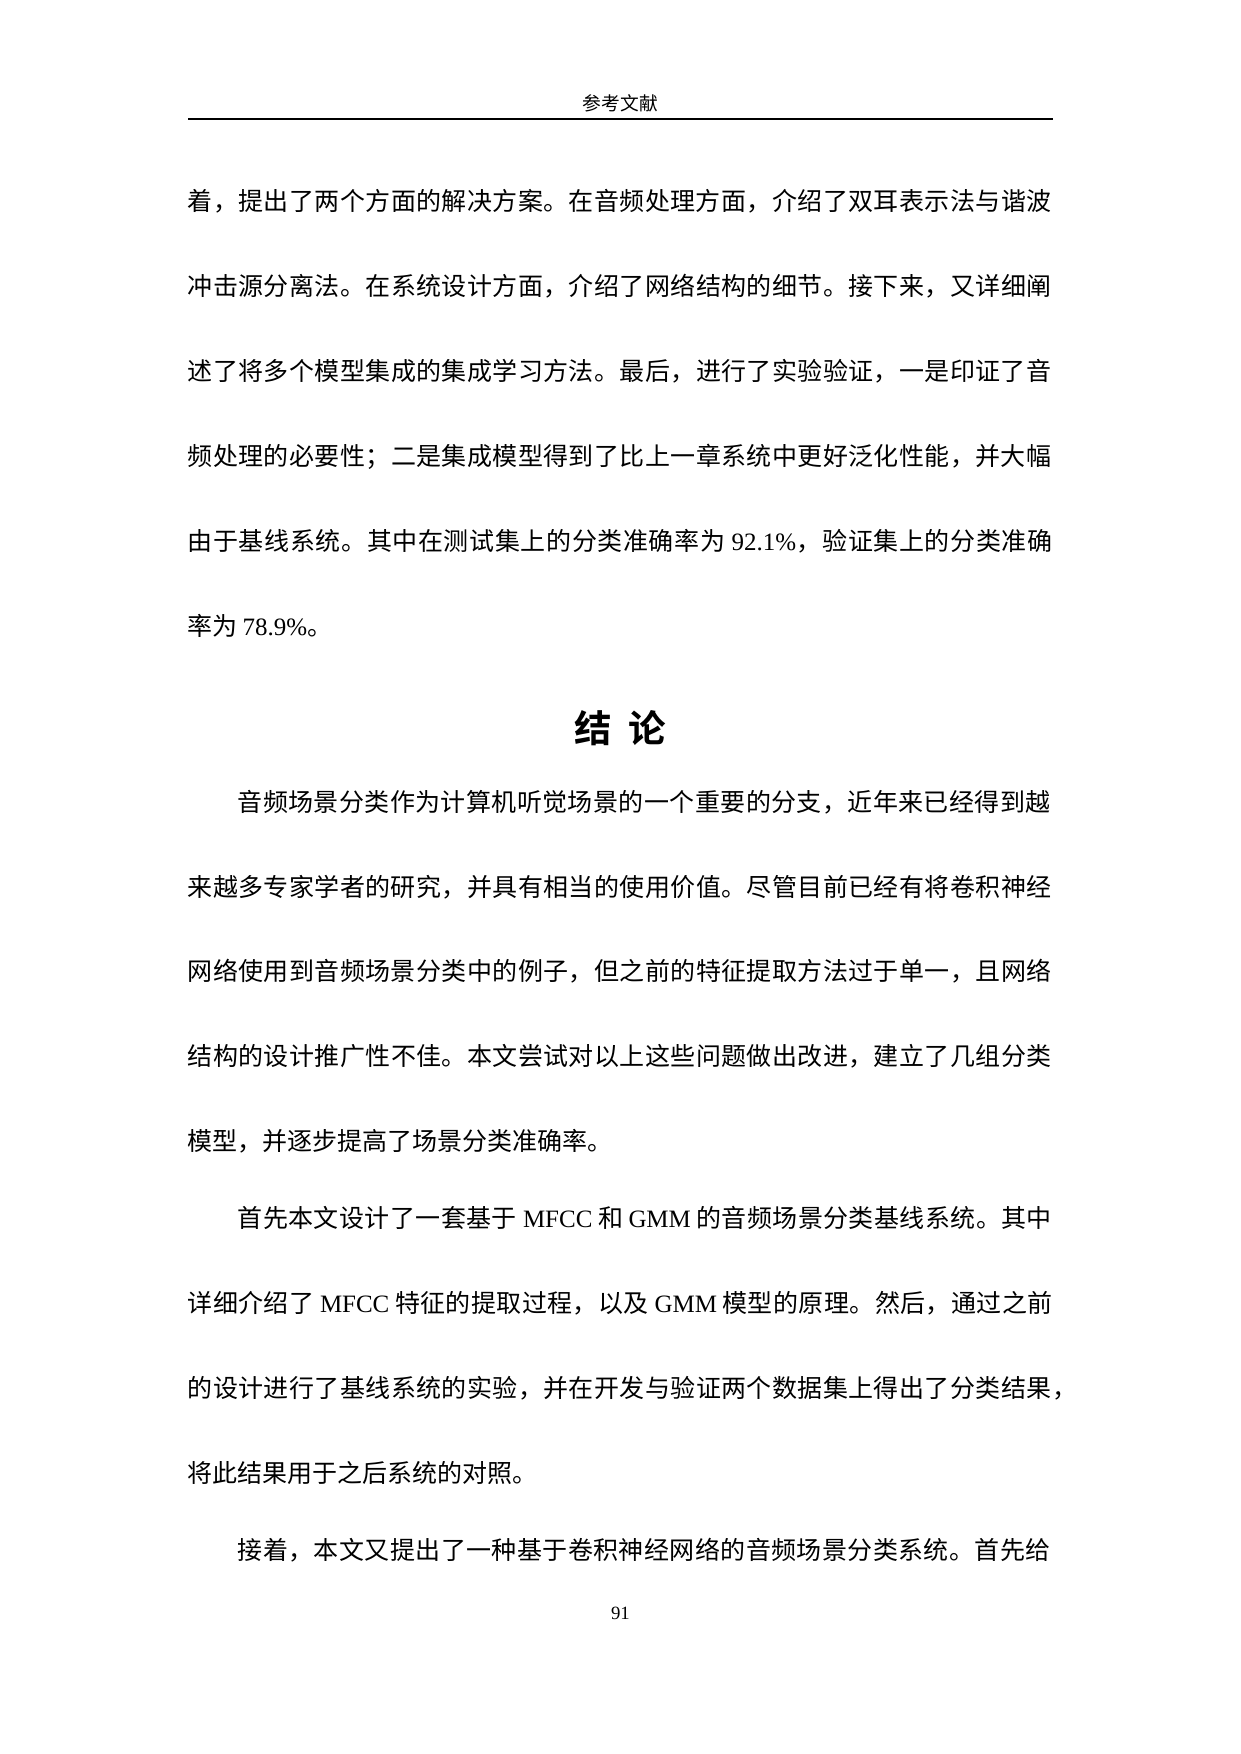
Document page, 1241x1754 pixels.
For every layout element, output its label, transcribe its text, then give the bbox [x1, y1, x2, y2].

subtitle 结 论 [187, 692, 1053, 760]
text 首先本文设计了一套基于MFCC和GMM的音频场景分类基线系统。其中详细介绍了MFCC特征的提取过程，以及GMM模型的原理。然后，通过之前的设计进行了基线系统的实验，并在开发与验证两个数据集上得出了分类结果，将此结果用于之后系统的对照。 [187, 1183, 1053, 1505]
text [187, 1514, 1053, 1582]
text 音频场景分类作为计算机听觉场景的一个重要的分支，近年来已经得到越来越多专家学者的研究，并具有相当的使用价值。尽管目前已经有将卷积神经网络使用到音频场景分类中的例子，但之前的特征提取方法过于单一，且网络结构的设计推广性不佳。本文尝试对以上这些问题做出改进，建立了几组分类模型，并逐步提高了场景分类准确率。 [187, 766, 1053, 1174]
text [187, 166, 1053, 658]
